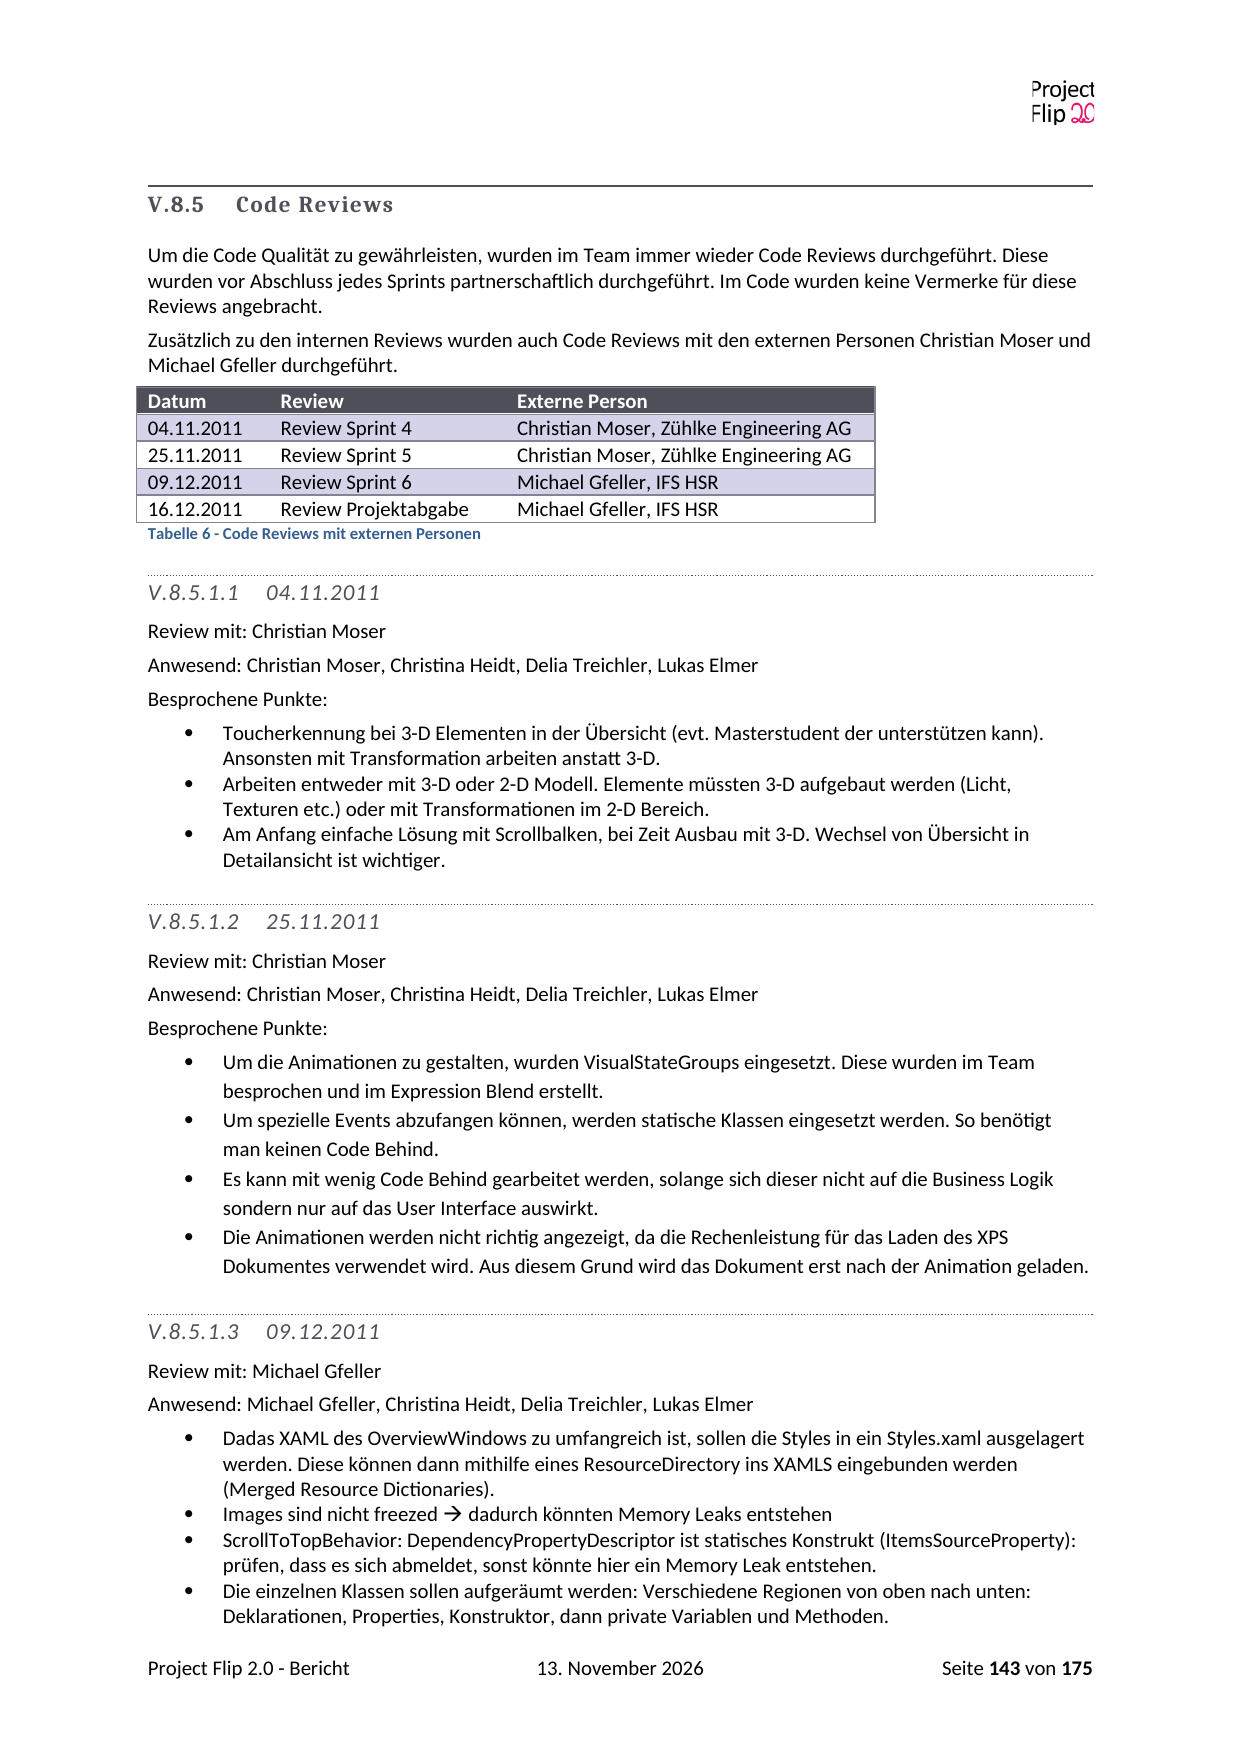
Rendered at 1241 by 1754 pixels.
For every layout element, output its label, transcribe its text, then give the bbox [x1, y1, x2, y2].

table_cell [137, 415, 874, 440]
picture [1081, 79, 1097, 124]
list Die Animationen werden nicht richtig angezeigt, da die Rechenleistung für das Laden des XPS Dokumentes verwendet wird. Aus diesem Grund wird das Dokument erst nach der Animation geladen. [185, 1224, 1093, 1279]
text Anwesend: Christian Moser, Christina Heidt, Delia Treichler, Lukas Elmer [148, 652, 1093, 678]
subtitle 25.11.2011 [148, 904, 1093, 935]
text Besprochene Punkte: [148, 686, 1093, 712]
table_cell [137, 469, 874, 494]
text Review mit: Michael Gfeller [148, 1358, 1093, 1383]
text Um die Code Qualität zu gewährleisten, wurden im Team immer wieder Code Reviews durchgeführt. Diese wurden vor Abschluss jedes Sprints partnerschaftlich durchgeführt. Im Code wurden keine Vermerke für diese Reviews angebracht. [148, 243, 1093, 319]
list Arbeiten entweder mit 3-D oder 2-D Modell. Elemente müssten 3-D aufgebaut werden (Licht, Texturen etc.) oder mit Transformationen im 2-D Bereich. [185, 771, 1093, 822]
text Anwesend: Michael Gfeller, Christina Heidt, Delia Treichler, Lukas Elmer [148, 1392, 1093, 1417]
list Toucherkennung bei 3-D Elementen in der Übersicht (evt. Masterstudent der unterstützen kann). Ansonsten mit Transformation arbeiten anstatt 3-D. [185, 720, 1093, 771]
text Zusätzlich zu den internen Reviews wurden auch Code Reviews mit den externen Personen Christian Moser und Michael Gfeller durchgeführt. [148, 327, 1093, 378]
list Die einzelnen Klassen sollen aufgeräumt werden: Verschiedene Regionen von oben nach unten: Deklarationen, Properties, Konstruktor, dann private Variablen und Methoden. [185, 1578, 1093, 1629]
subtitle 04.11.2011 [148, 574, 1093, 606]
list Am Anfang einfache Lösung mit Scrollbalken, bei Zeit Ausbau mit 3-D. Wechsel von Übersicht in Detailansicht ist wichtiger. [185, 822, 1093, 872]
list Um die Animationen zu gestalten, wurden VisualStateGroups eingesetzt. Diese wurden im Team besprochen und im Expression Blend erstellt. [185, 1049, 1093, 1104]
list ScrollToTopBehavior: DependencyPropertyDescriptor ist statisches Konstrukt (ItemsSourceProperty): prüfen, dass es sich abmeldet, sonst könnte hier ein Memory Leak entstehen. [185, 1527, 1093, 1578]
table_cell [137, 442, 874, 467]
subtitle Code Reviews [148, 187, 1093, 218]
text Anwesend: Christian Moser, Christina Heidt, Delia Treichler, Lukas Elmer [148, 982, 1093, 1007]
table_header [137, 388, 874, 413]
list Images sind nicht freezed dadurch könnten Memory Leaks entstehen [185, 1502, 1093, 1527]
text Review mit: Christian Moser [148, 619, 1093, 644]
list Um spezielle Events abzufangen können, werden statische Klassen eingesetzt werden. So benötigt man keinen Code Behind. [185, 1107, 1093, 1162]
list Es kann mit wenig Code Behind gearbeitet werden, solange sich dieser nicht auf die Business Logik sondern nur auf das User Interface auswirkt. [185, 1166, 1093, 1220]
text Besprochene Punkte: [148, 1015, 1093, 1041]
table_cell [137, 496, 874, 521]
subtitle 09.12.2011 [148, 1314, 1093, 1345]
list Dadas XAML des OverviewWindows zu umfangreich ist, sollen die Styles in ein Styles.xaml ausgelagert werden. Diese können dann mithilfe eines ResourceDirectory ins XAMLS eingebunden werden (Merged Resource Dictionaries). [185, 1425, 1093, 1502]
text Review mit: Christian Moser [148, 948, 1093, 973]
